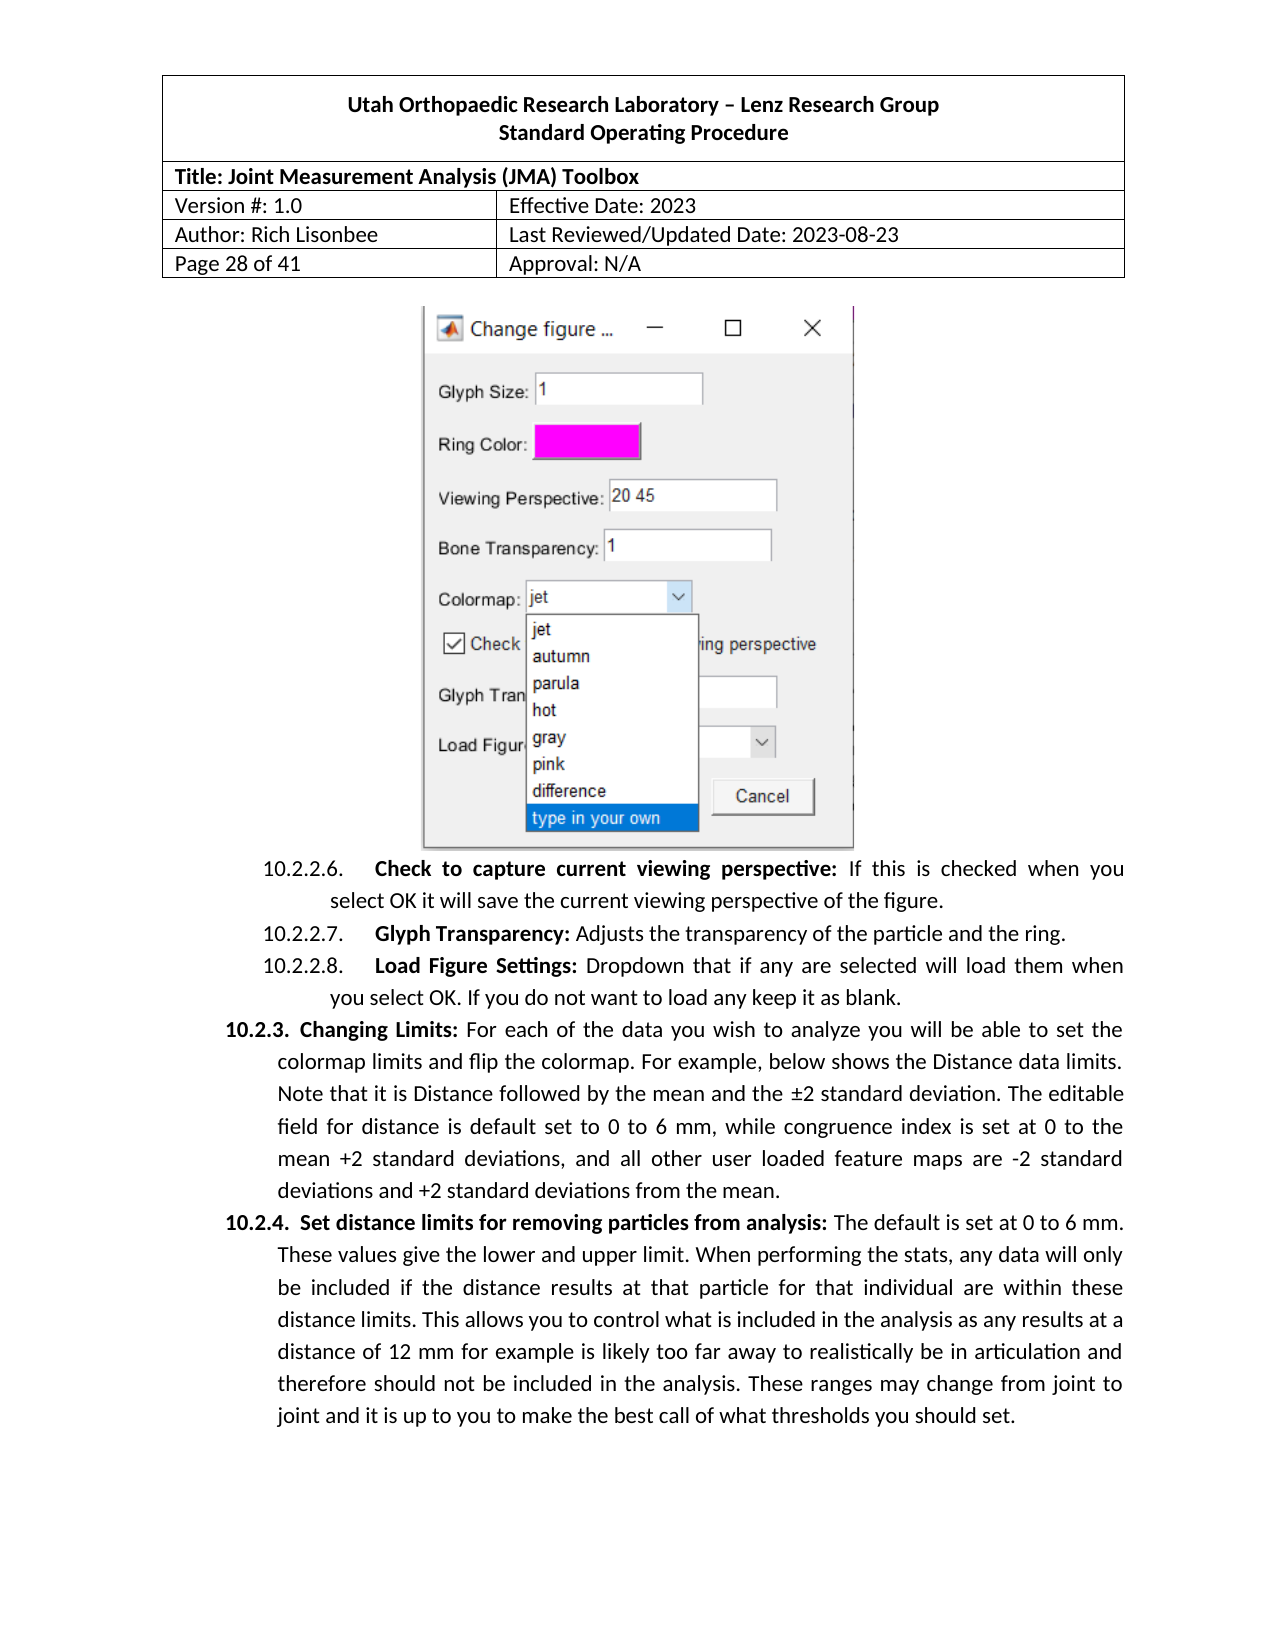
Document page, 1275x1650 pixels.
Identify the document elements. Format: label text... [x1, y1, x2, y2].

list Load Figure Settings: Dropdown that if any are selected will load them when you select OK. If you do not want to load any keep it as blank. [262, 951, 1125, 1011]
list Changing Limits: For each of the data you wish to analyze you will be able to set the colormap limits and flip the colormap. For example, below shows the Distance data limits. Note that it is Distance followed by the mean and the ±2 standard deviation. The editable field for distance is default set to 0 to 6 mm, while congruence index is set at 0 to the mean +2 standard deviations, and all other user loaded feature maps are -2 standard deviations and +2 standard deviations from the mean. [225, 1015, 1125, 1204]
list Set distance limits for removing particles from analysis: The default is set at 0 to 6 mm. These values give the lower and upper limit. When performing the stats, any data will only be included if the distance results at that particle for that individual are within these distance limits. This allows you to control what is included in the analysis as any results at a distance of 12 mm for example is likely too far away to realistically be in articulation and therefore should not be included in the analysis. These ranges may change from joint to joint and it is up to you to make the best call of what thresholds you should set. [225, 1208, 1125, 1429]
list Check to capture current viewing perspective: If this is checked when you select OK it will save the current viewing perspective of the figure. [262, 854, 1125, 914]
picture [420, 306, 855, 851]
list Glyph Transparency: Adjusts the transparency of the particle and the ring. [262, 919, 1125, 947]
